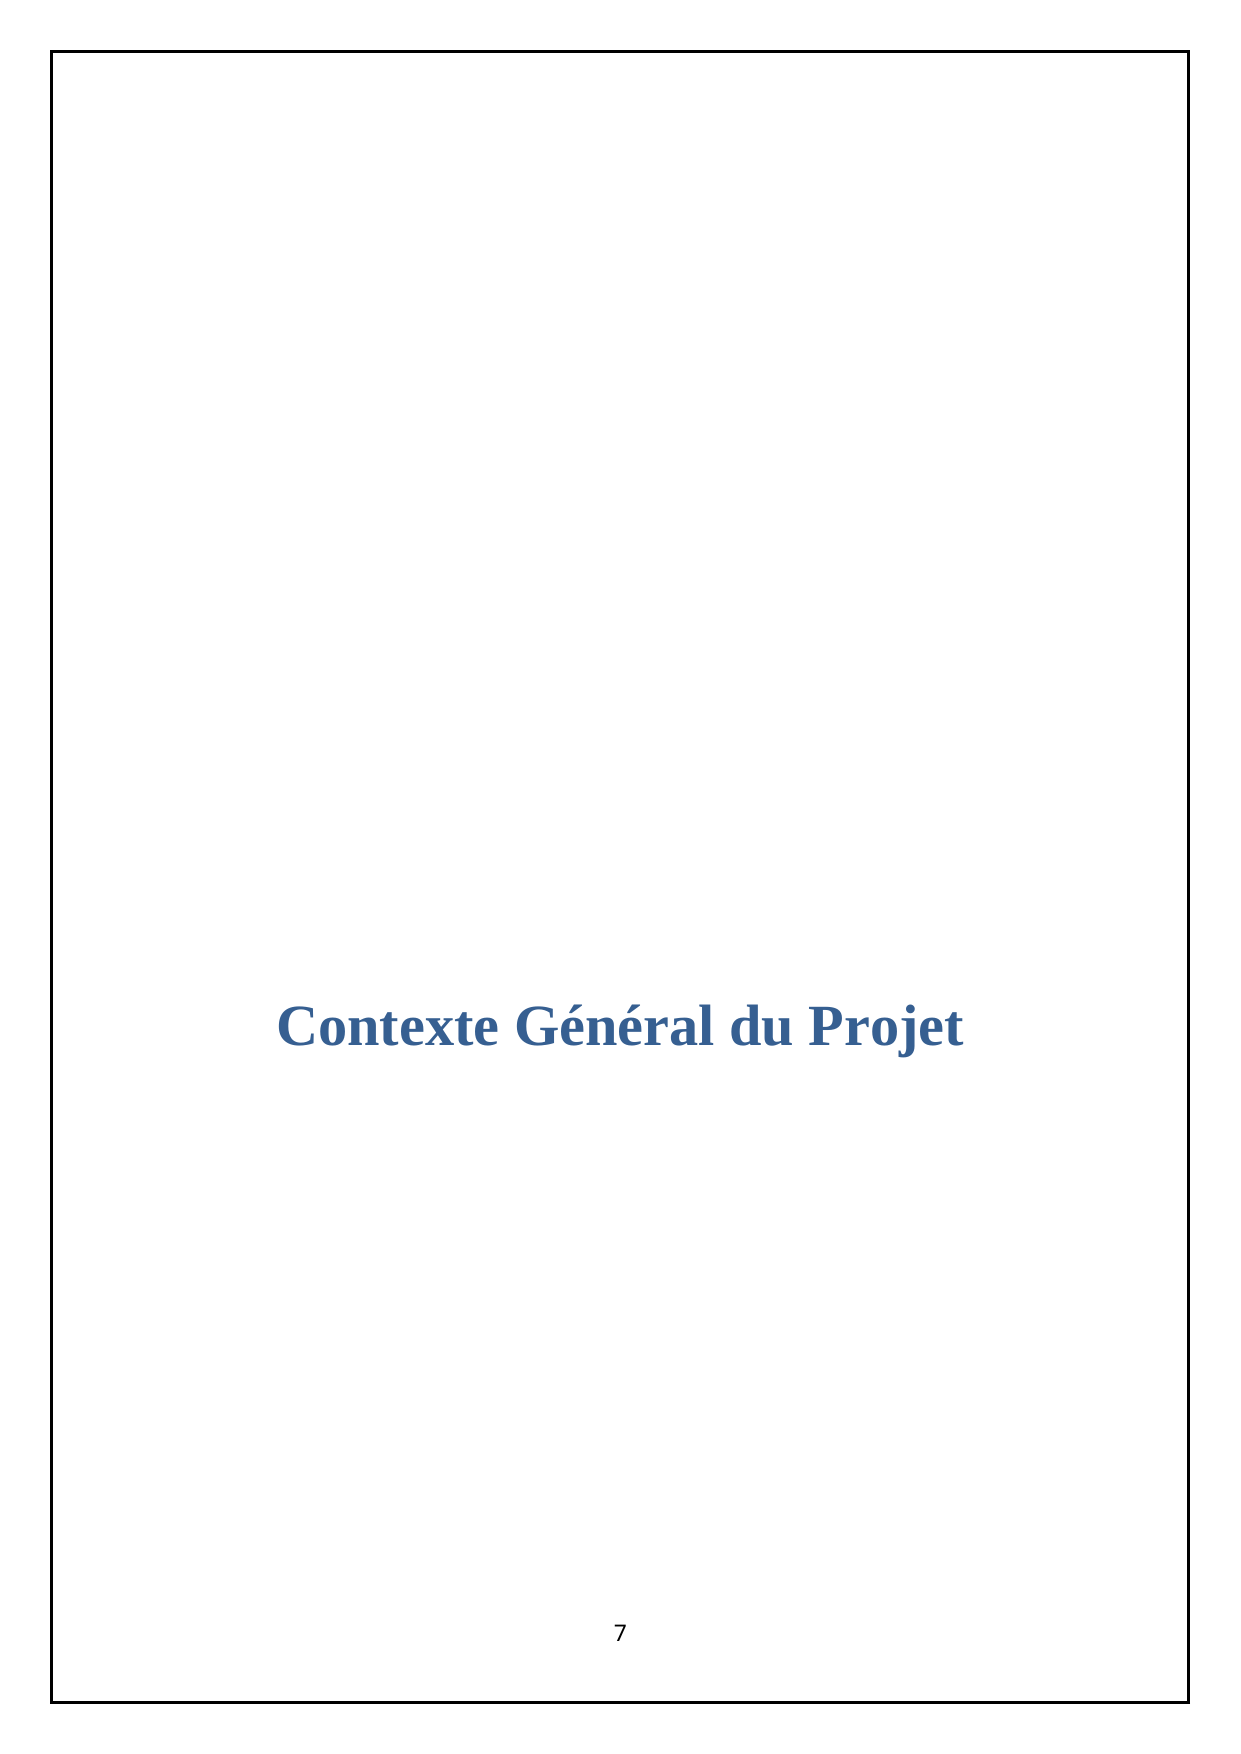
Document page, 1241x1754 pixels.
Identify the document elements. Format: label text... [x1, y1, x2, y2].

subtitle Contexte Général du Projet [75, 991, 1165, 1058]
